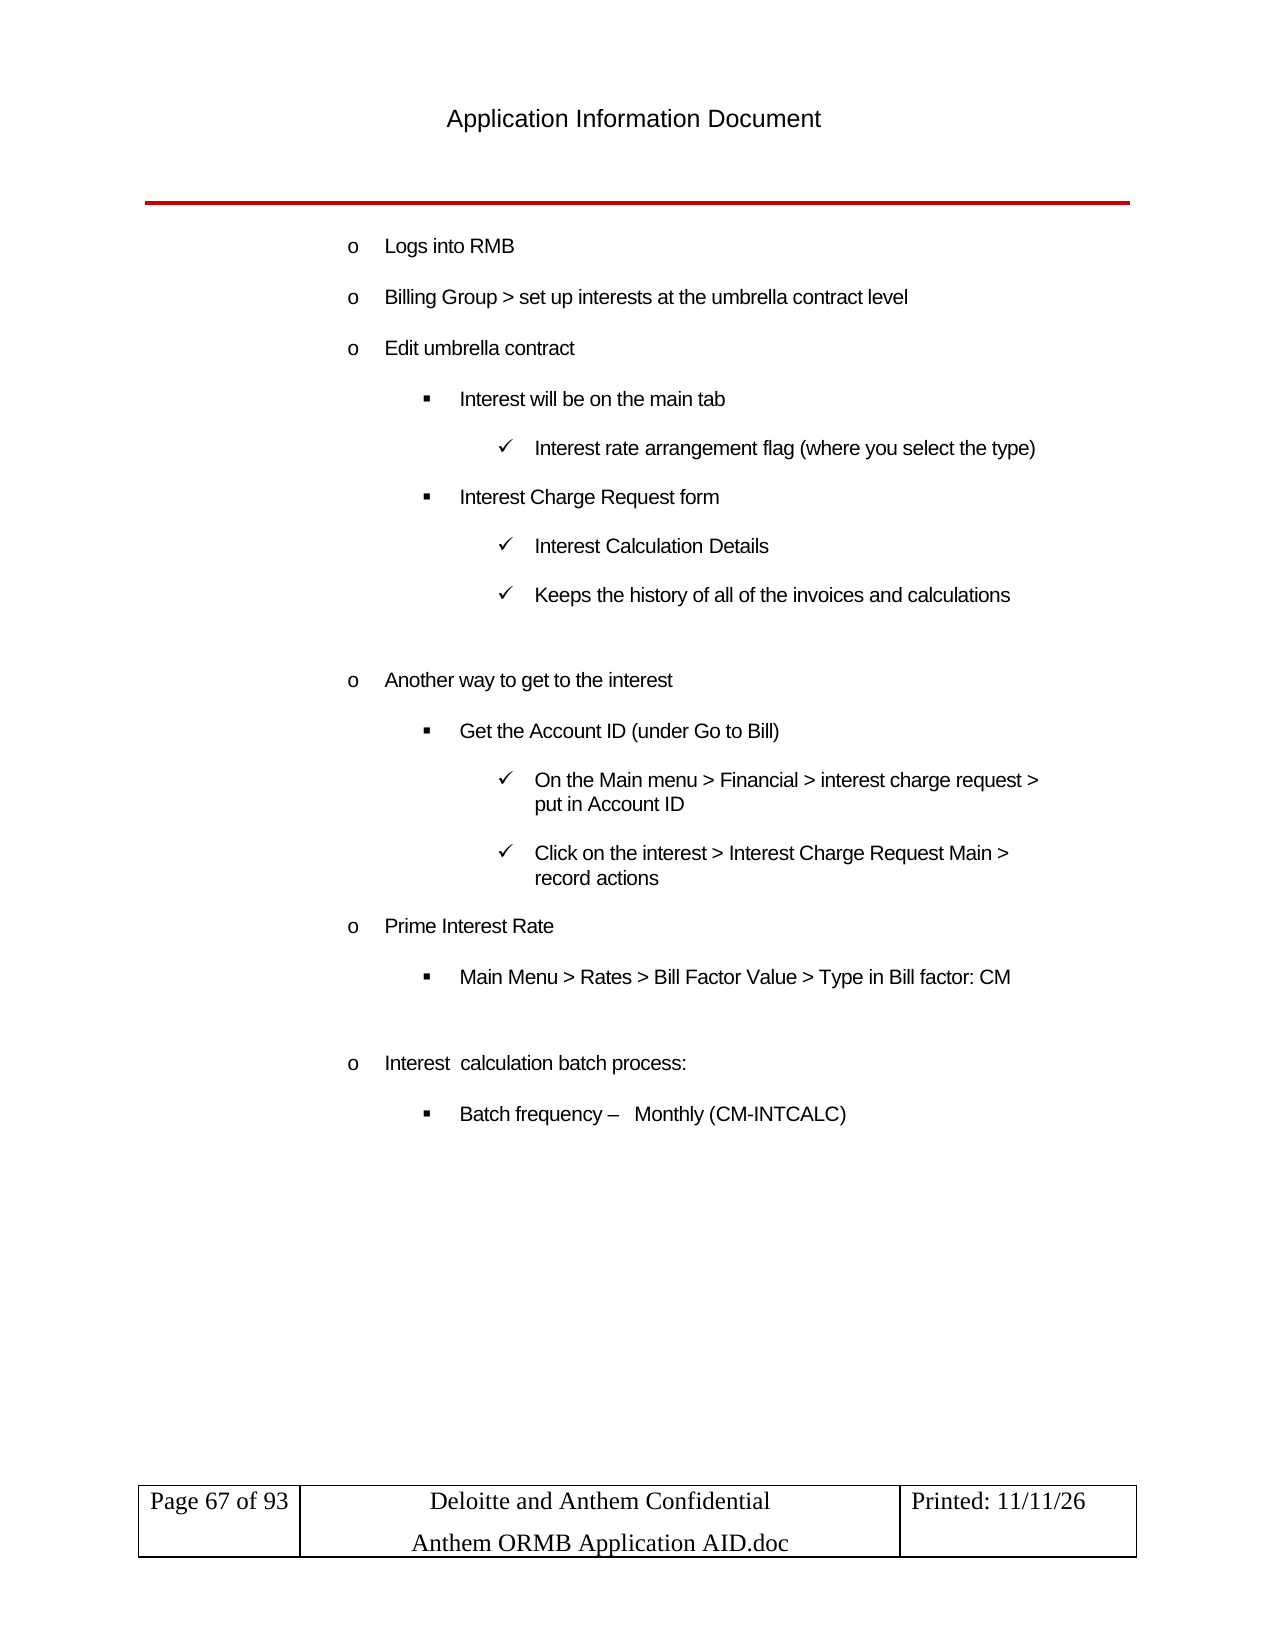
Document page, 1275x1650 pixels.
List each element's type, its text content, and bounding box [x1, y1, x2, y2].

list Get the Account ID (under Go to Bill) [422, 719, 1050, 743]
list Billing Group > set up interests at the umbrella contract level [347, 285, 1050, 311]
list Edit umbrella contract [347, 336, 1050, 362]
list Click on the interest > Interest Charge Request Main > record actions [497, 841, 1050, 889]
list Interest rate arrangement flag (where you select the type) [497, 436, 1050, 460]
list Interest calculation batch process: [347, 1051, 1050, 1076]
list Interest will be on the main tab [422, 387, 1050, 411]
list Interest Charge Request form [422, 485, 1050, 509]
list On the Main menu > Financial > interest charge request > put in Account ID [497, 768, 1050, 816]
list Batch frequency – Monthly (CM-INTCALC) [422, 1101, 1050, 1126]
list Logs into RMB [347, 234, 1050, 260]
list Prime Interest Rate [347, 914, 1050, 940]
list Main Menu > Rates > Bill Factor Value > Type in Bill factor: CM [422, 965, 1050, 989]
list Another way to get to the interest [347, 668, 1050, 694]
list Interest Calculation Details [497, 534, 1050, 558]
list Keeps the history of all of the invoices and calculations [497, 583, 1050, 607]
